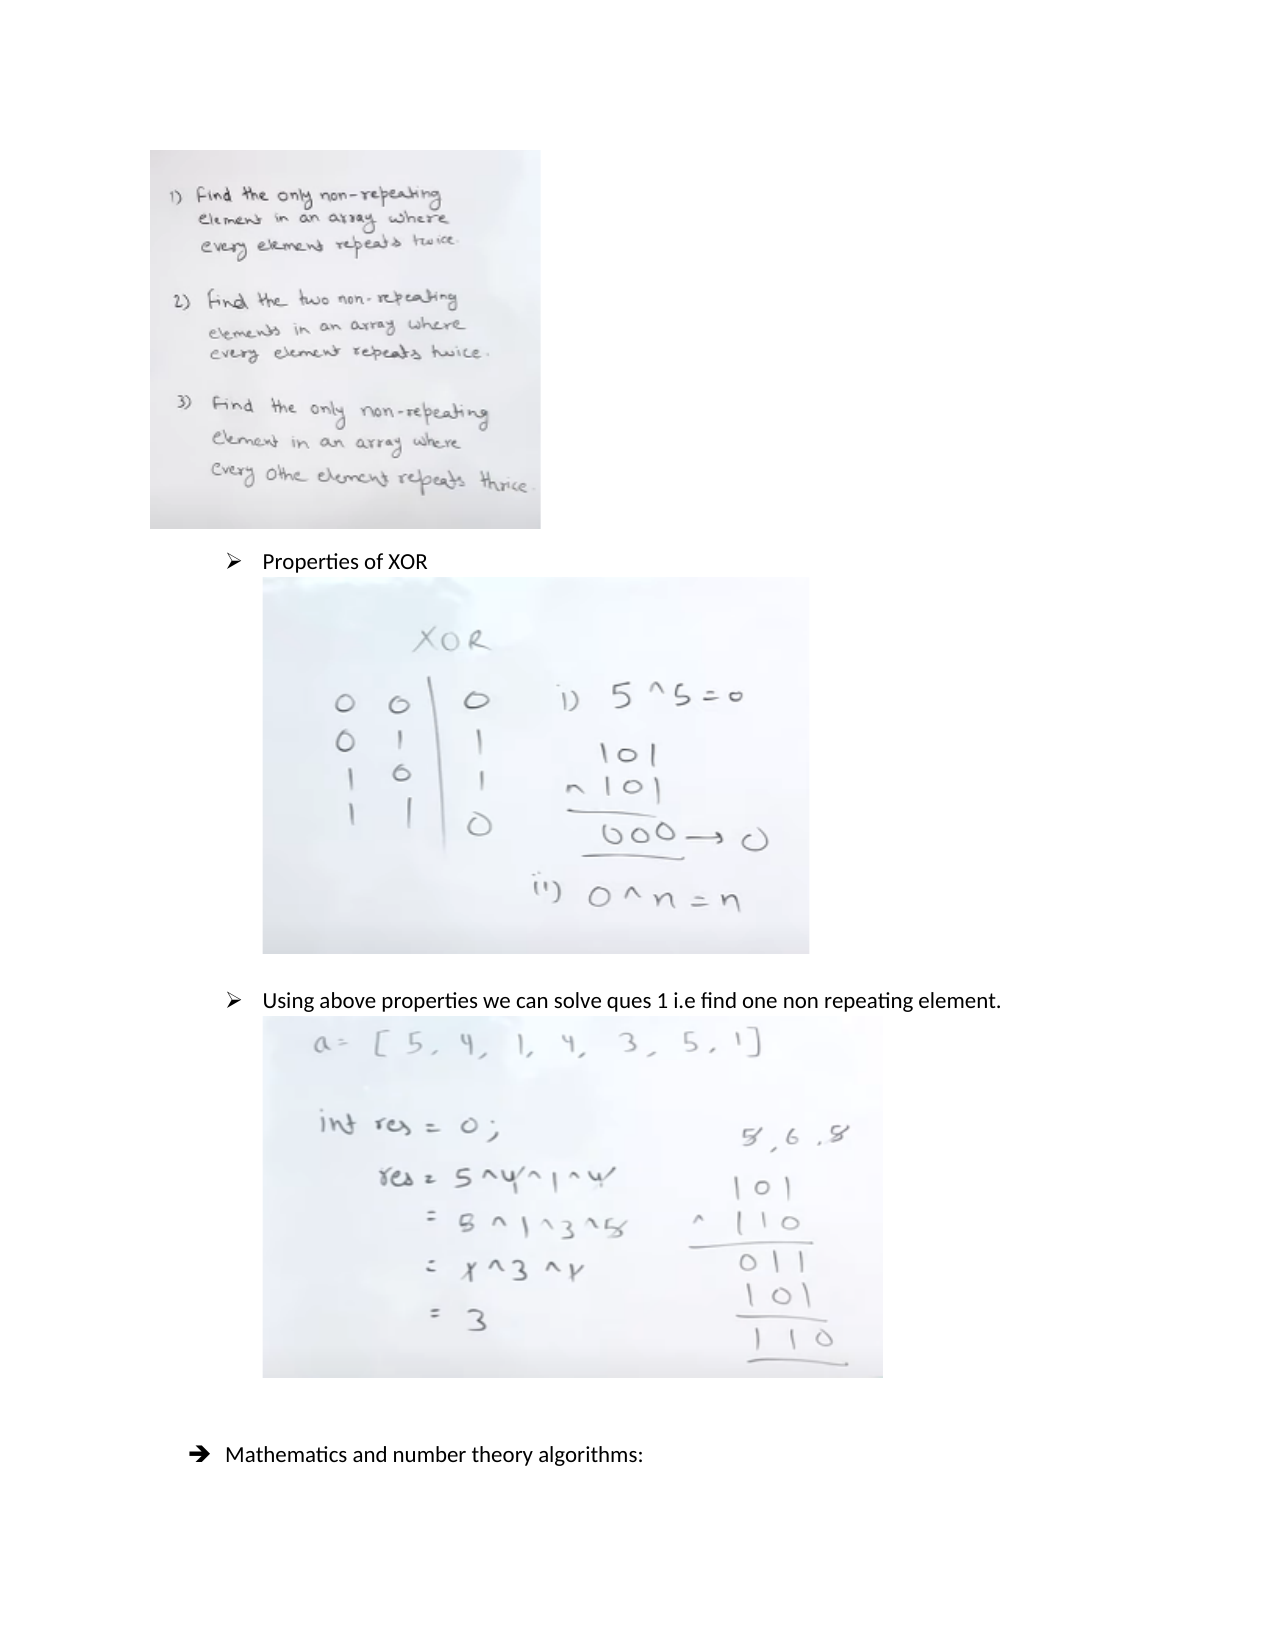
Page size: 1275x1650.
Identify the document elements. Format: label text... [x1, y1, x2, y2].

list Mathematics and number theory algorithms: [187, 1440, 1125, 1468]
list Using above properties we can solve ques 1 i.e find one non repeating element. [225, 986, 1125, 1014]
picture [262, 1016, 883, 1378]
picture [150, 150, 541, 529]
list Properties of XOR [225, 547, 1125, 575]
picture [262, 577, 810, 954]
